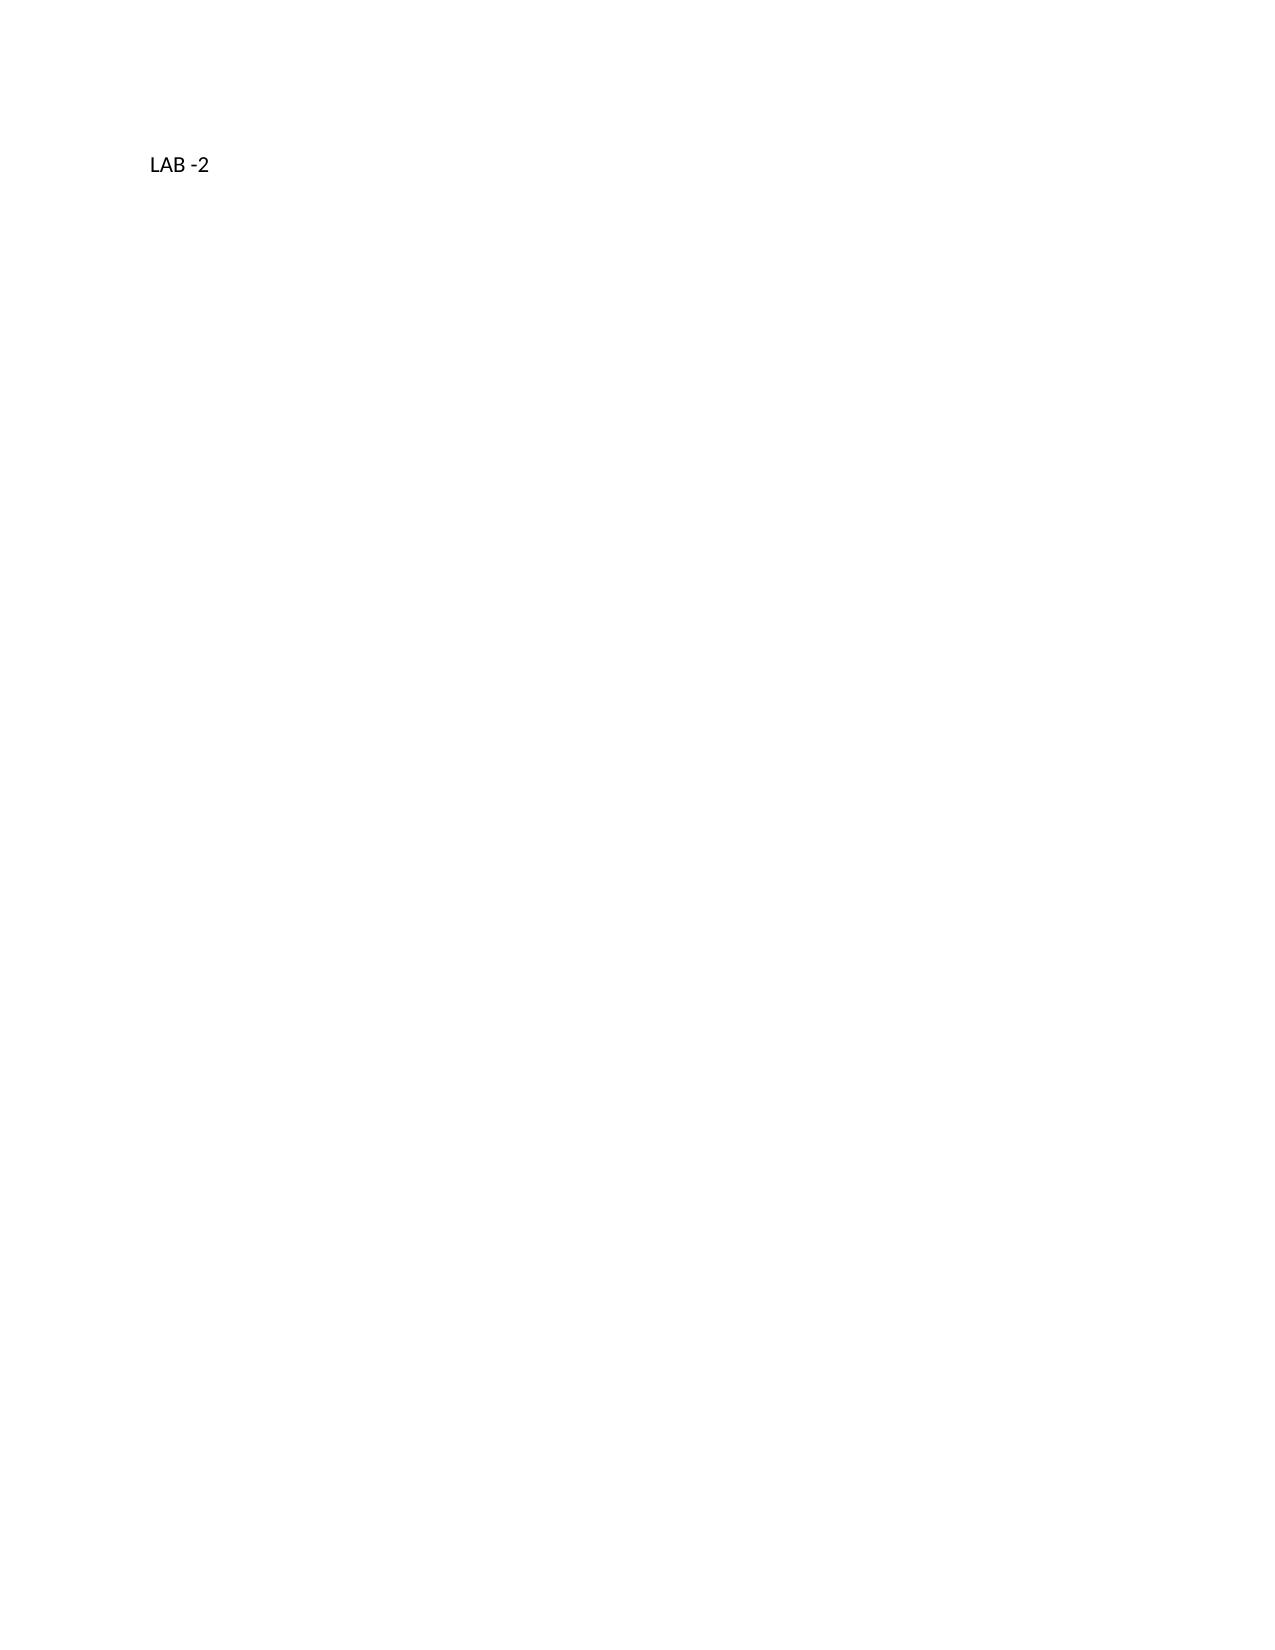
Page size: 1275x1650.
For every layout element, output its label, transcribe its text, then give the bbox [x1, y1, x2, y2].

text LAB -2 [150, 150, 1125, 178]
